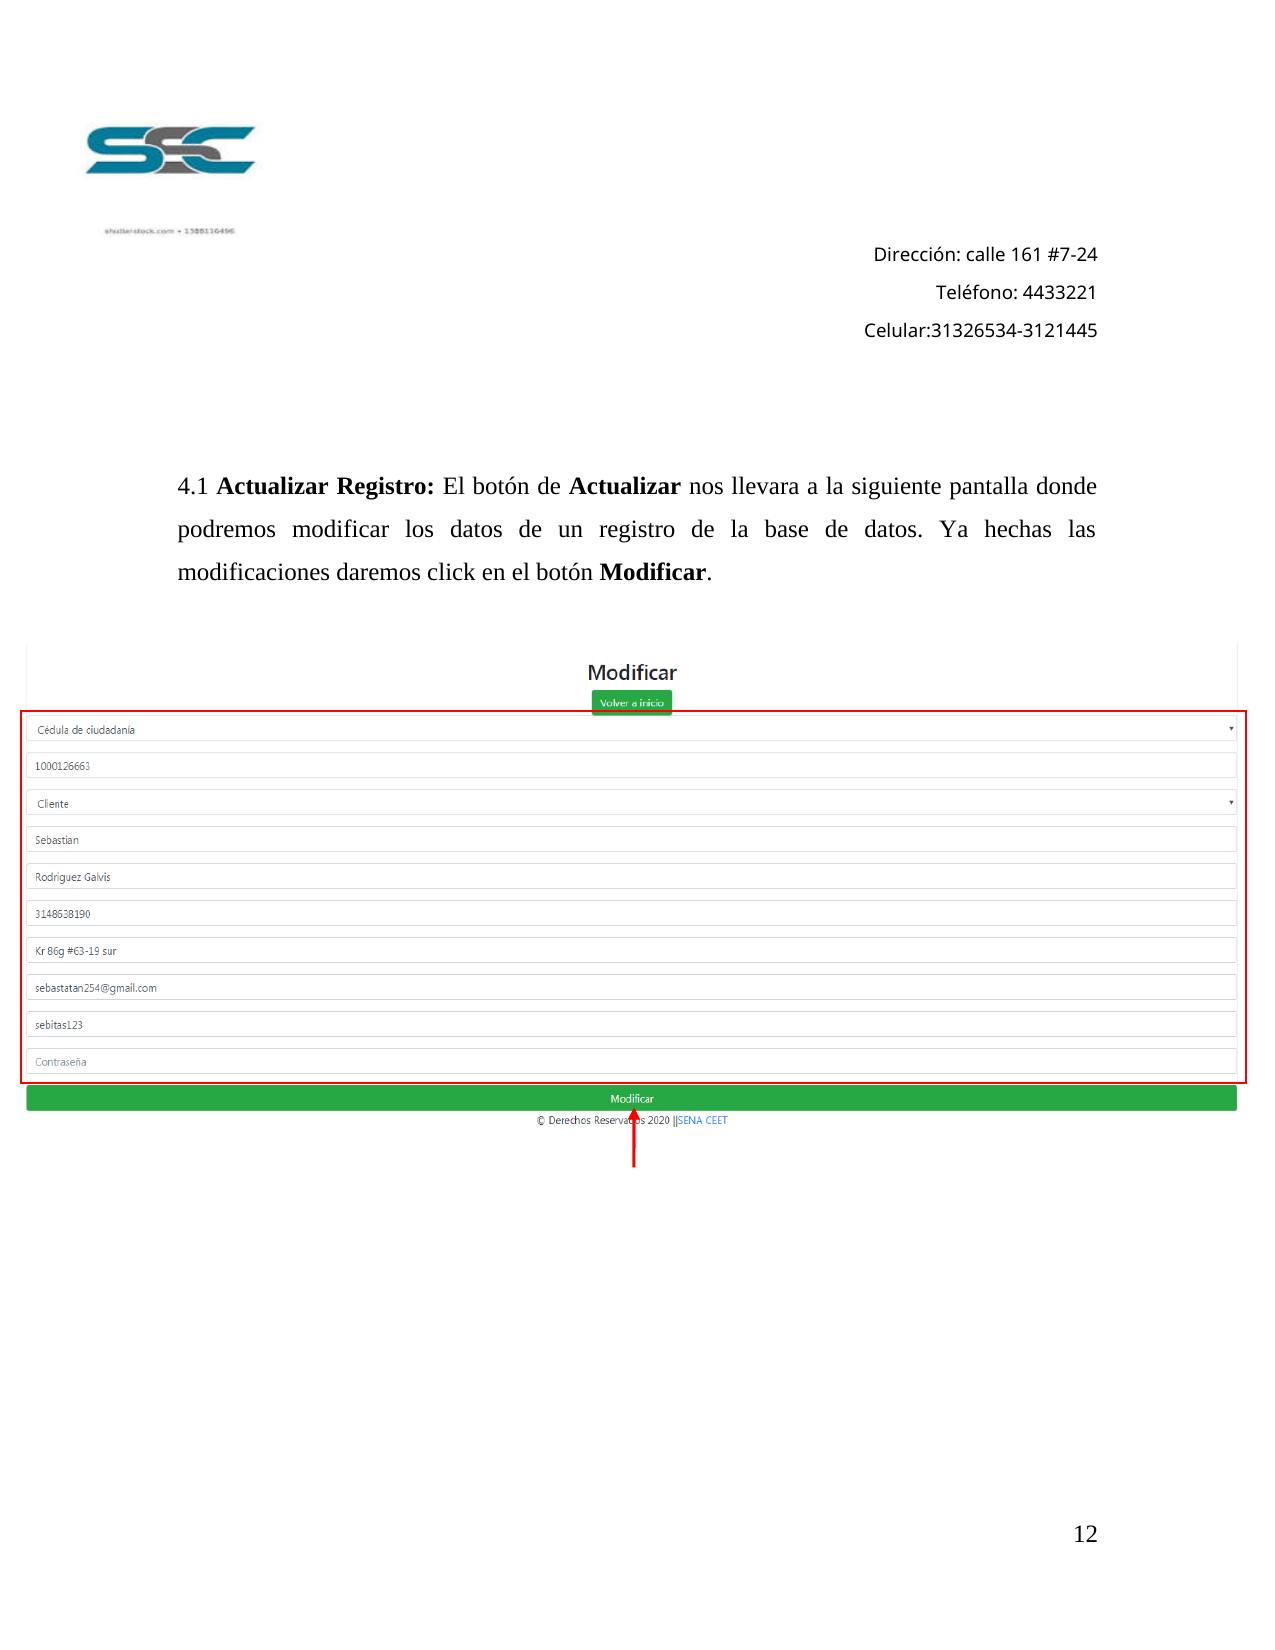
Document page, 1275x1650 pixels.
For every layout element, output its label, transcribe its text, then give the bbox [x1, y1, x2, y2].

picture [22, 712, 1245, 1082]
picture [16, 643, 1247, 1211]
picture [39, 75, 302, 237]
text 4.1 Actualizar Registro: El botón de Actualizar nos llevara a la siguiente pantalla donde podremos modificar los datos de un registro de la base de datos. Ya hechas las modificaciones daremos click en el botón Modificar. [177, 471, 1098, 586]
